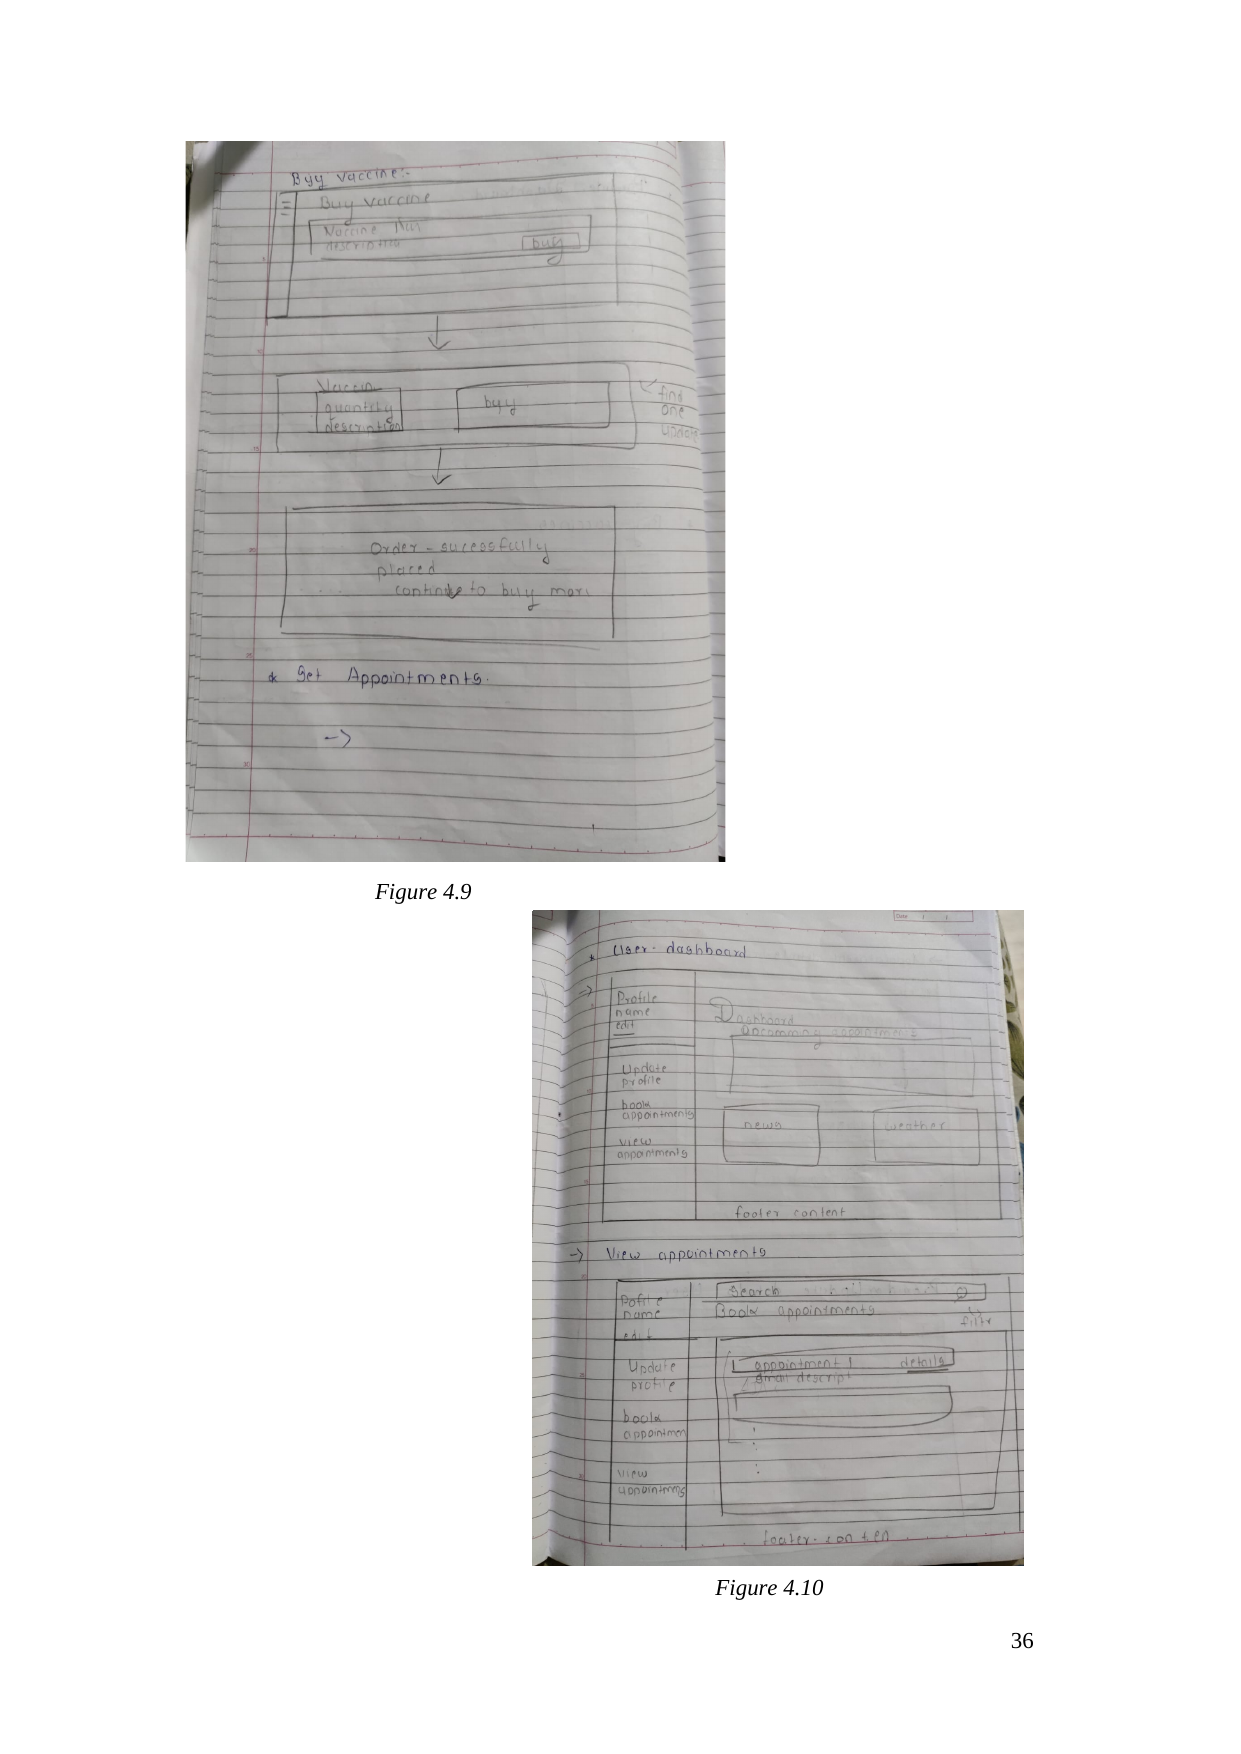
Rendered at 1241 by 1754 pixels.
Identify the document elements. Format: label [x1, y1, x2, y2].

picture [185, 141, 726, 862]
picture [532, 910, 1024, 1566]
